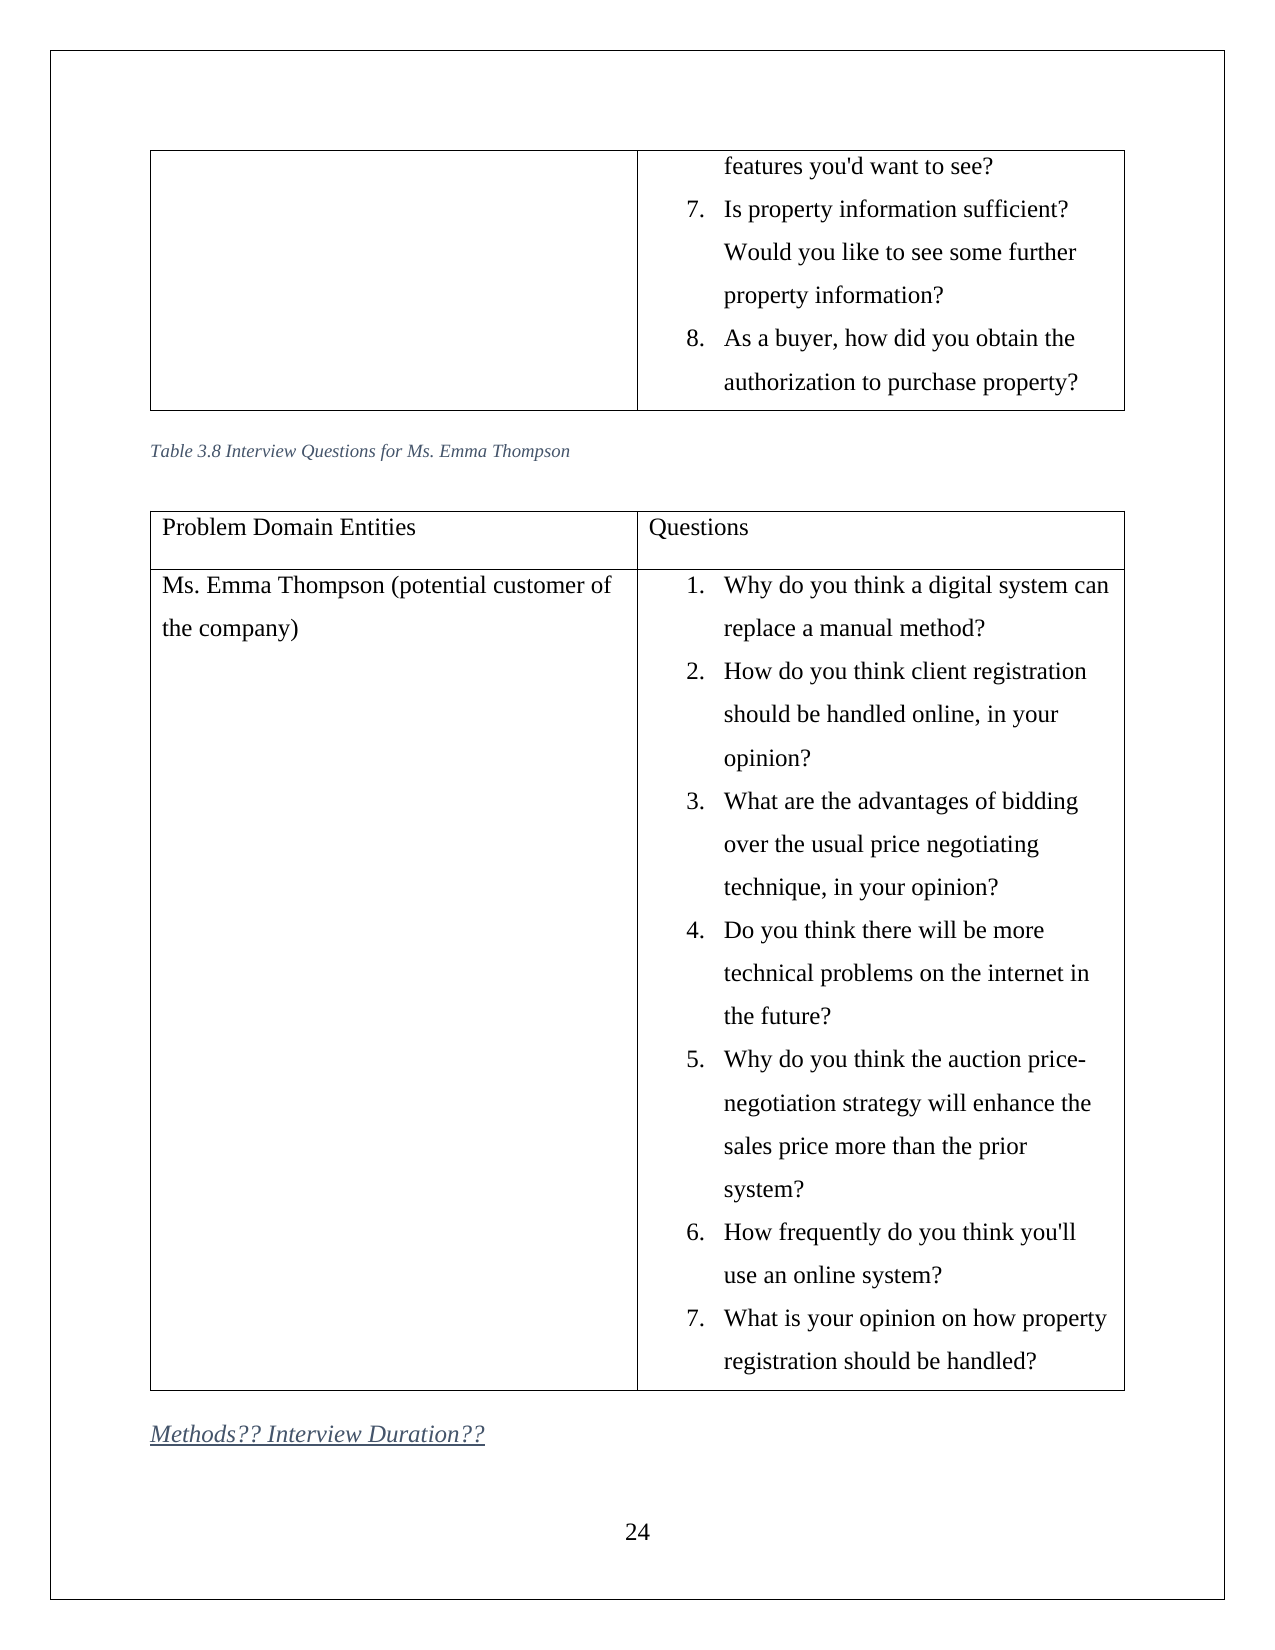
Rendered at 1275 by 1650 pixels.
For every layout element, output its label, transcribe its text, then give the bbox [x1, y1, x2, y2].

text Methods?? Interview Duration?? [150, 1419, 1125, 1448]
table_header Problem Domain Entities [151, 512, 637, 569]
table_header Questions [638, 512, 1124, 569]
table_cell Why do you think a digital system can replace a manual method? How do you think client registration should be handled online, in your opinion? What are the advantages of bidding over the usual price negotiating technique, in your opinion? Do you think there will be more technical problems on the internet in the future? Why do you think the auction price-negotiation strategy will enhance the sales price more than the prior system? How frequently do you think you'll use an online system? What is your opinion on how property registration should be handled? [638, 570, 1124, 1389]
table_cell Ms. Emma Thompson (potential customer of the company) [151, 570, 637, 1389]
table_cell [638, 151, 1124, 410]
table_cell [151, 151, 637, 410]
